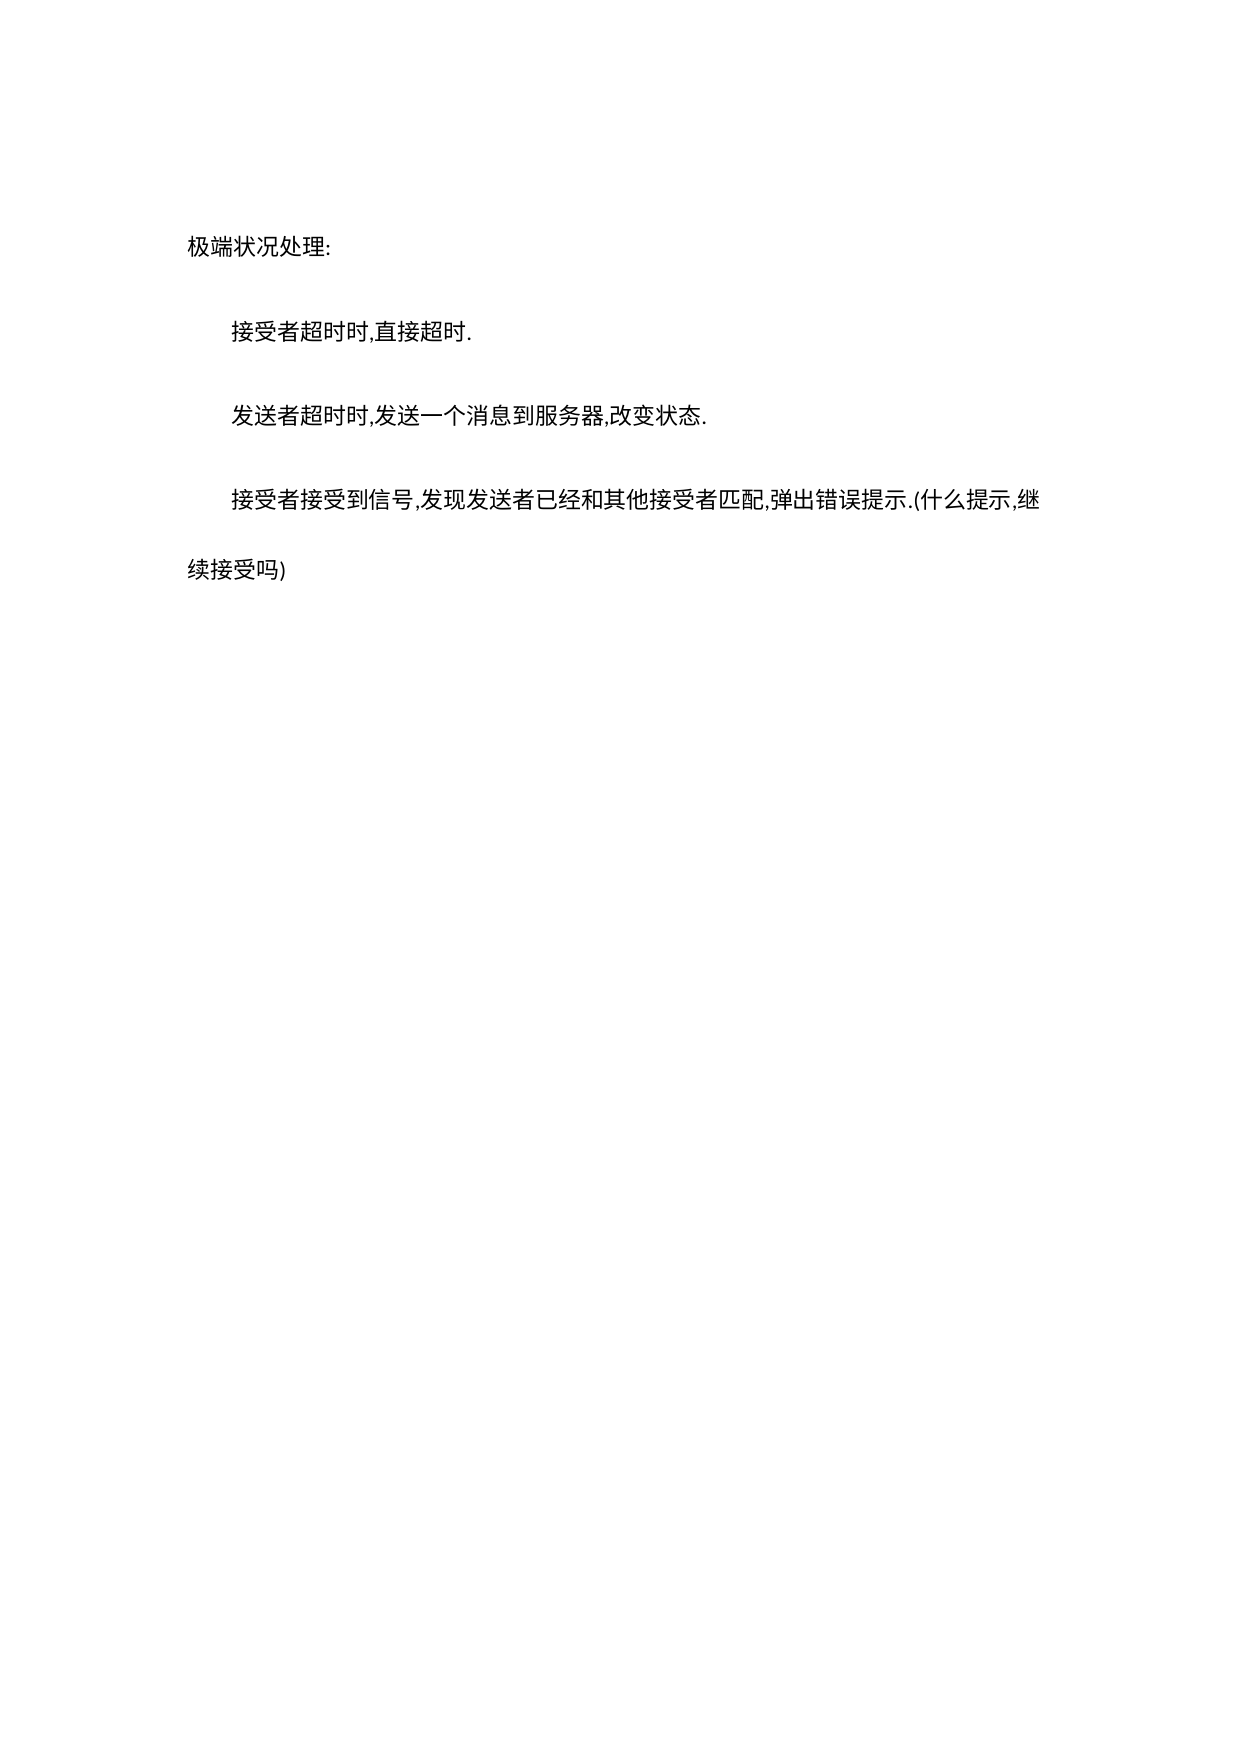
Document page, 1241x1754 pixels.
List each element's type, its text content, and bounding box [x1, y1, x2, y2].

list 接受者超时时,直接超时. [187, 298, 1053, 363]
list 发送者超时时,发送一个消息到服务器,改变状态. [187, 382, 1053, 447]
list 接受者接受到信号,发现发送者已经和其他接受者匹配,弹出错误提示.(什么提示,继续接受吗) [187, 466, 1053, 601]
list 极端状况处理: [187, 213, 1053, 278]
